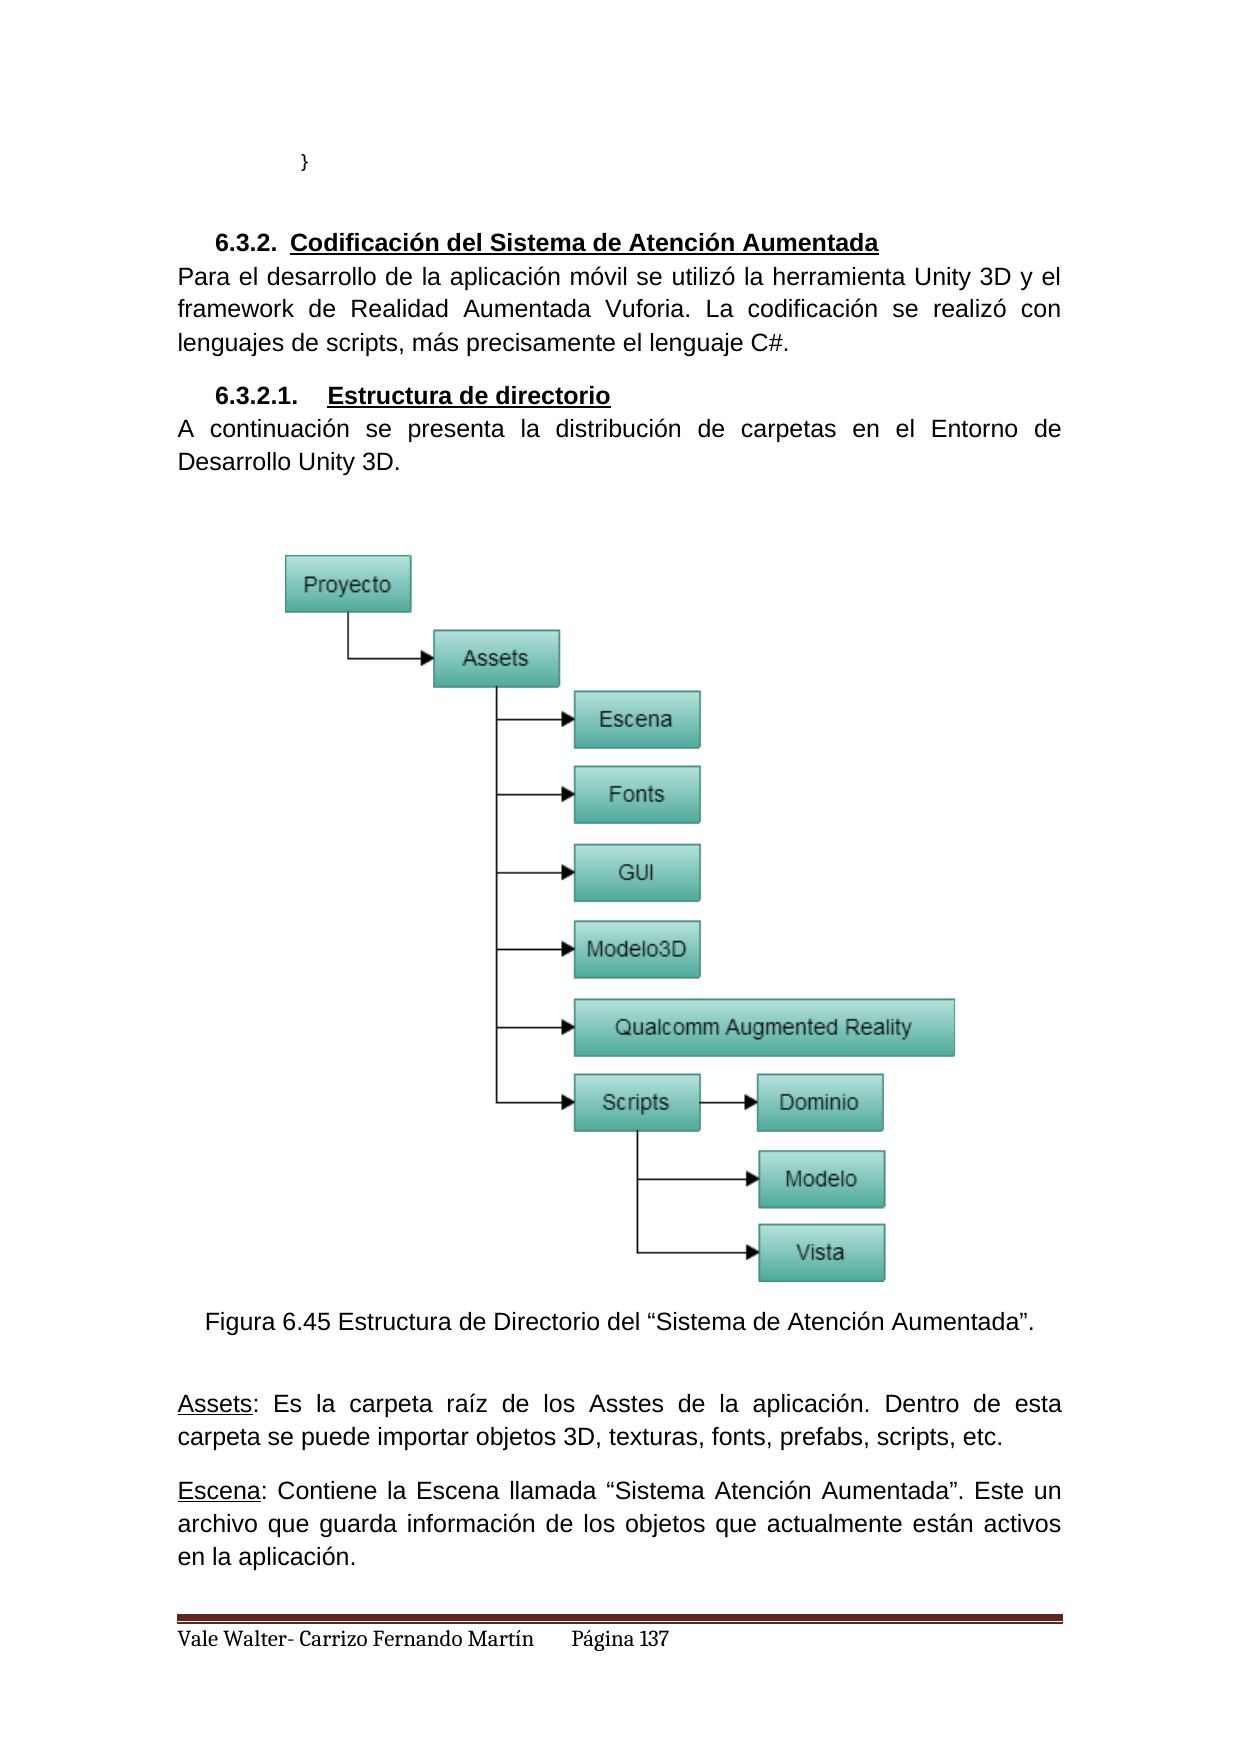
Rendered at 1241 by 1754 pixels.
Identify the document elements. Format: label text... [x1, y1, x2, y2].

text Figura 6.45 Estructura de Directorio del “Sistema de Atención Aumentada”. [177, 1307, 1063, 1335]
text } [251, 148, 1063, 174]
list Estructura de directorio [215, 381, 1063, 410]
text Escena: Contiene la Escena llamada “Sistema Atención Aumentada”. Este un archivo que guarda información de los objetos que actualmente están activos en la aplicación. [177, 1476, 1063, 1571]
picture [285, 555, 956, 1282]
list Codificación del Sistema de Atención Aumentada [215, 228, 1063, 257]
text Para el desarrollo de la aplicación móvil se utilizó la herramienta Unity 3D y el framework de Realidad Aumentada Vuforia. La codificación se realizó con lenguajes de scripts, más precisamente el lenguaje C#. [177, 261, 1063, 356]
text Assets: Es la carpeta raíz de los Asstes de la aplicación. Dentro de esta carpeta se puede importar objetos 3D, texturas, fonts, prefabs, scripts, etc. [177, 1389, 1063, 1451]
text A continuación se presenta la distribución de carpetas en el Entorno de Desarrollo Unity 3D. [177, 414, 1063, 476]
